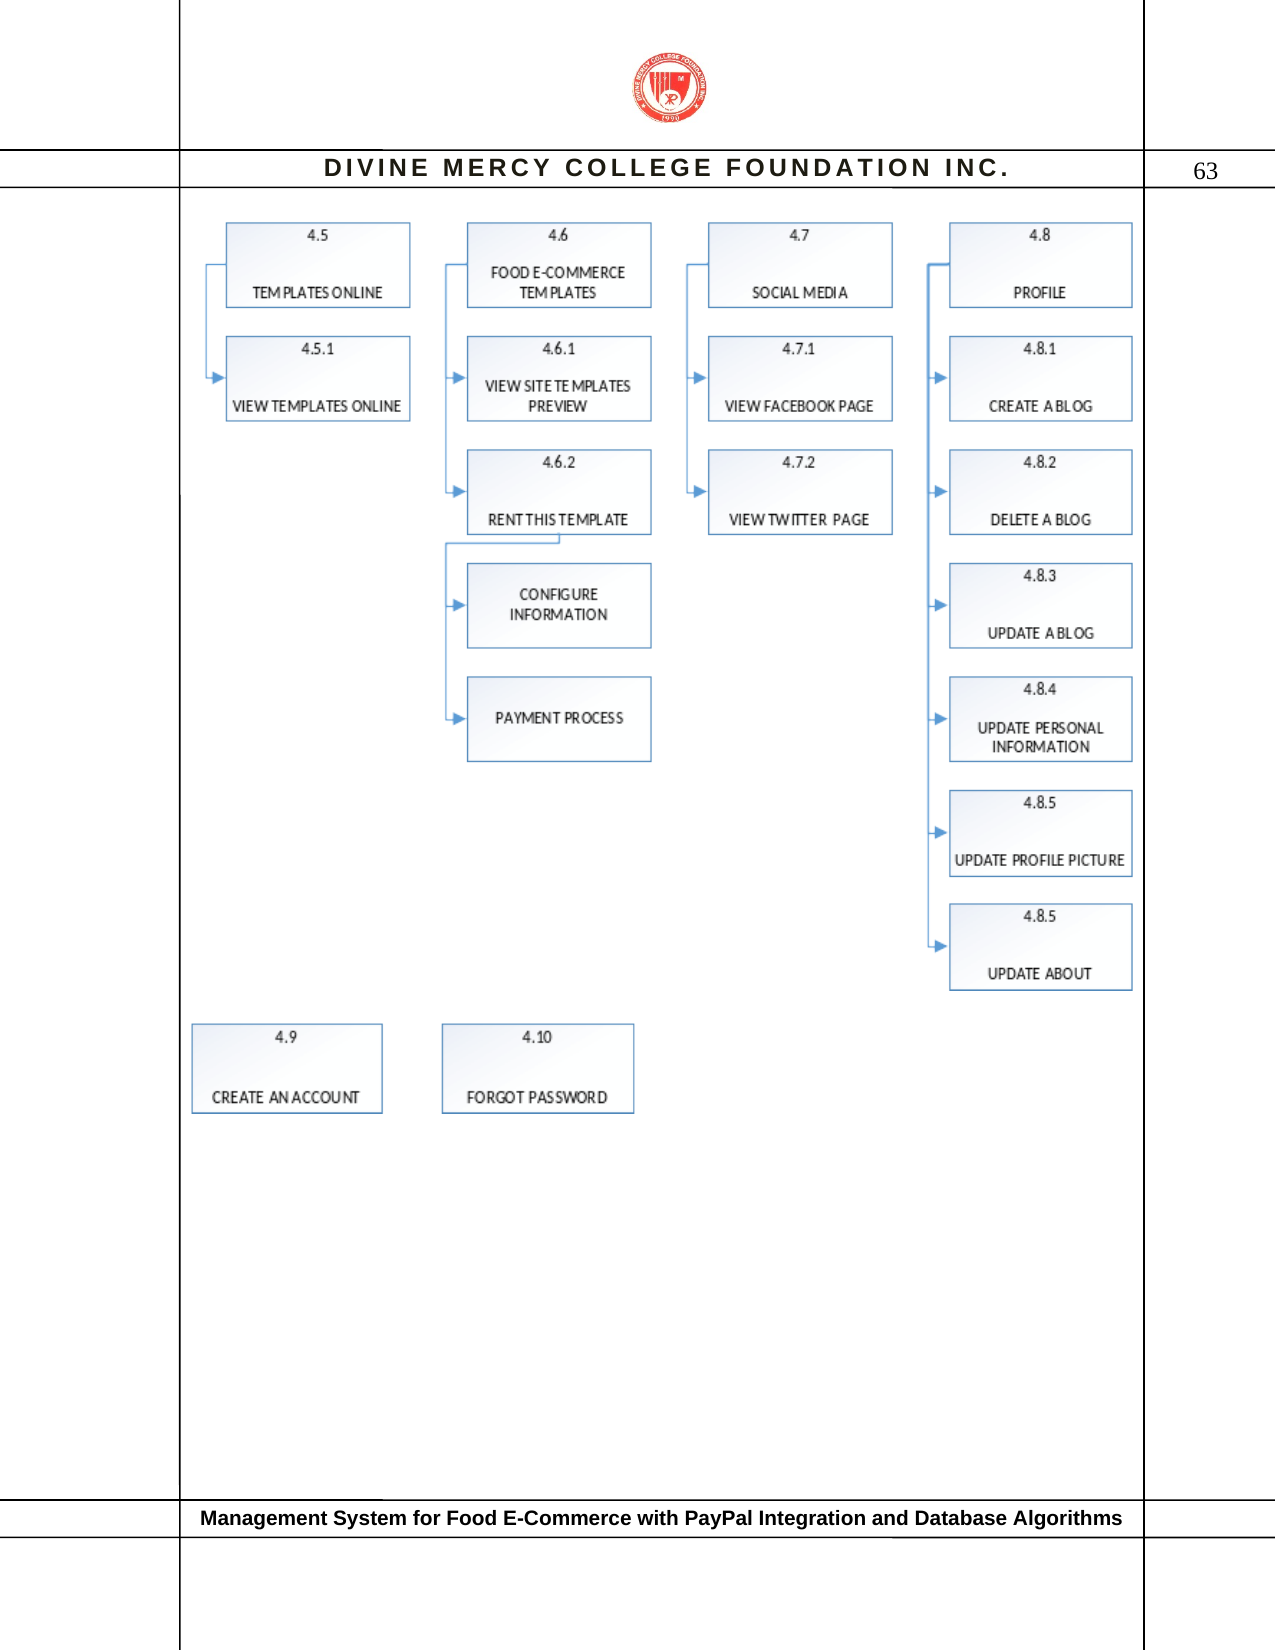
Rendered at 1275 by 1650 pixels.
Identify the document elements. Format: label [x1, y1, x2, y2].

picture [632, 52, 709, 123]
